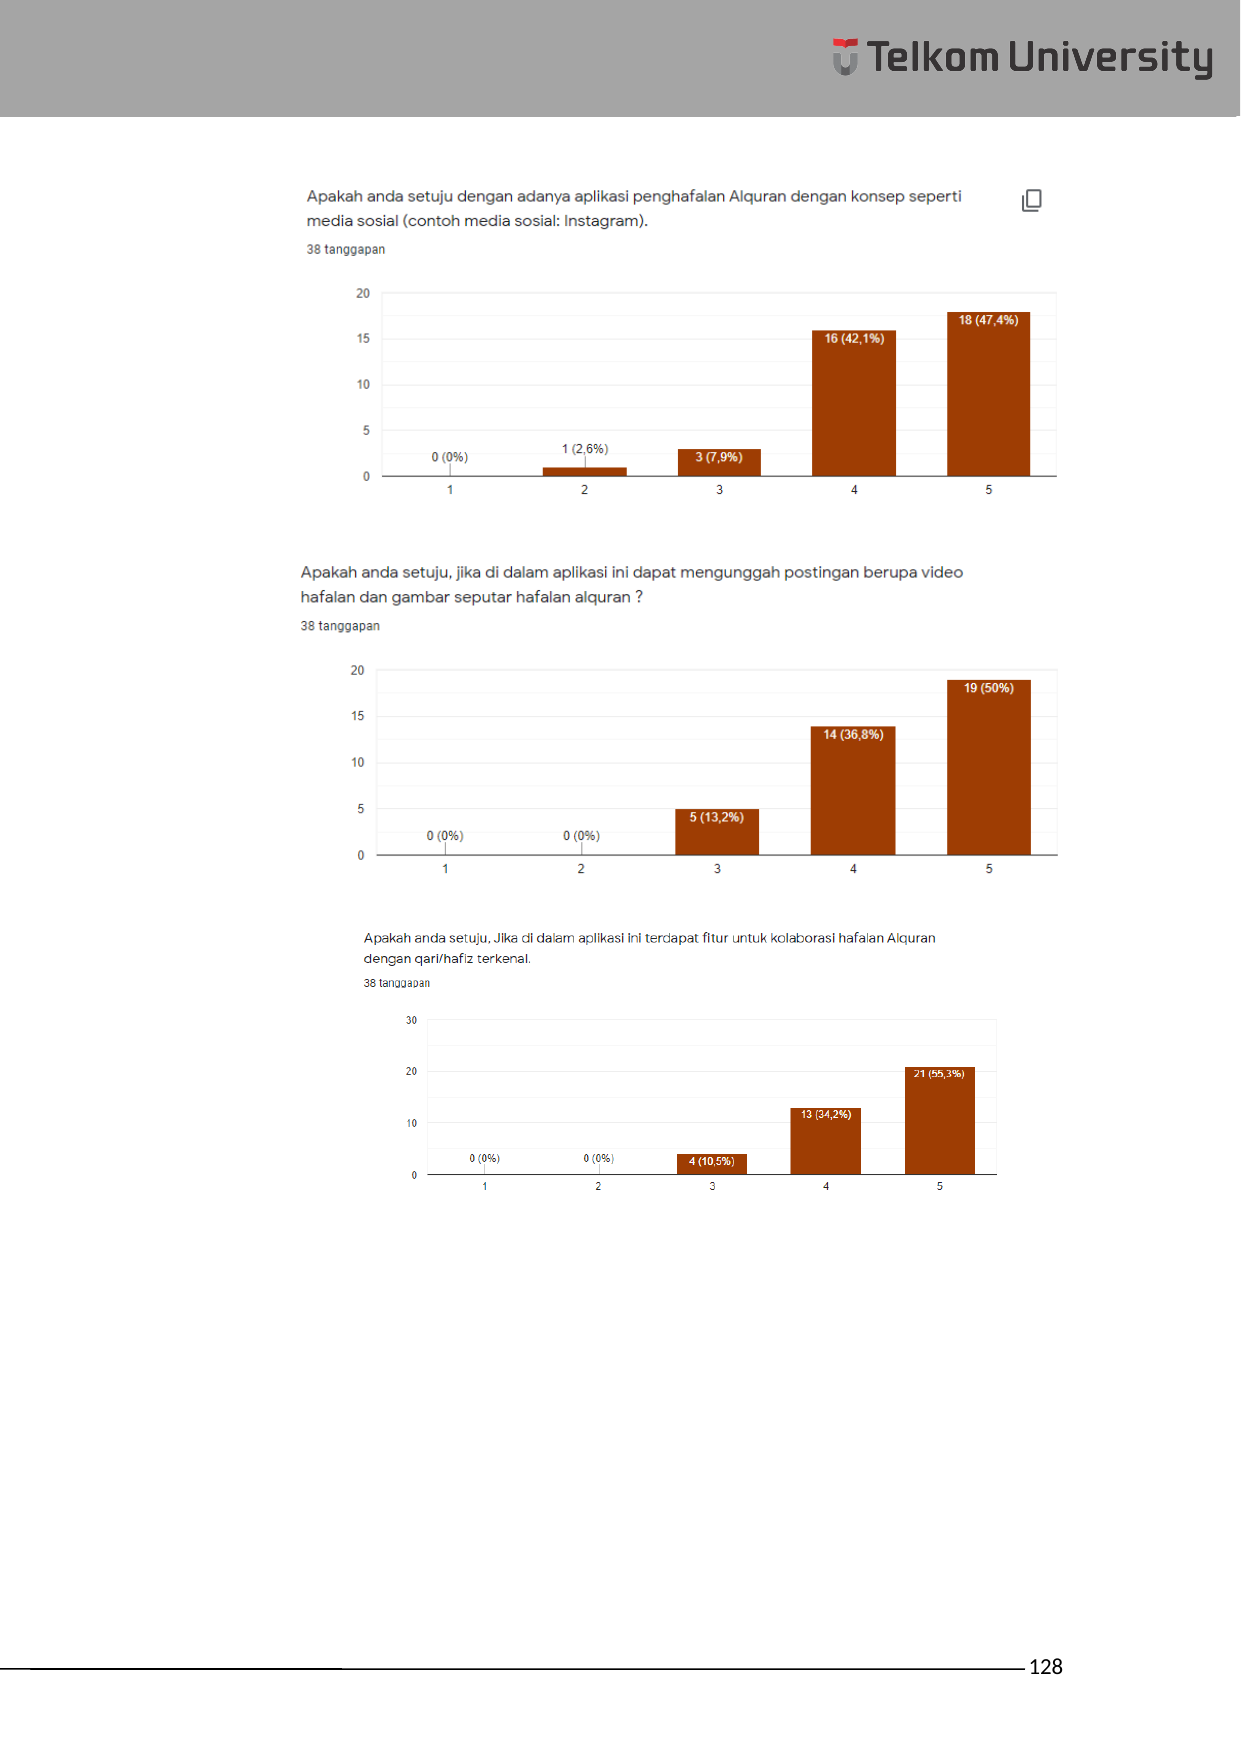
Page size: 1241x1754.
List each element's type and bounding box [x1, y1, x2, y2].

picture [295, 559, 1064, 899]
picture [357, 923, 1001, 1218]
picture [833, 38, 1213, 80]
picture [295, 177, 1064, 535]
